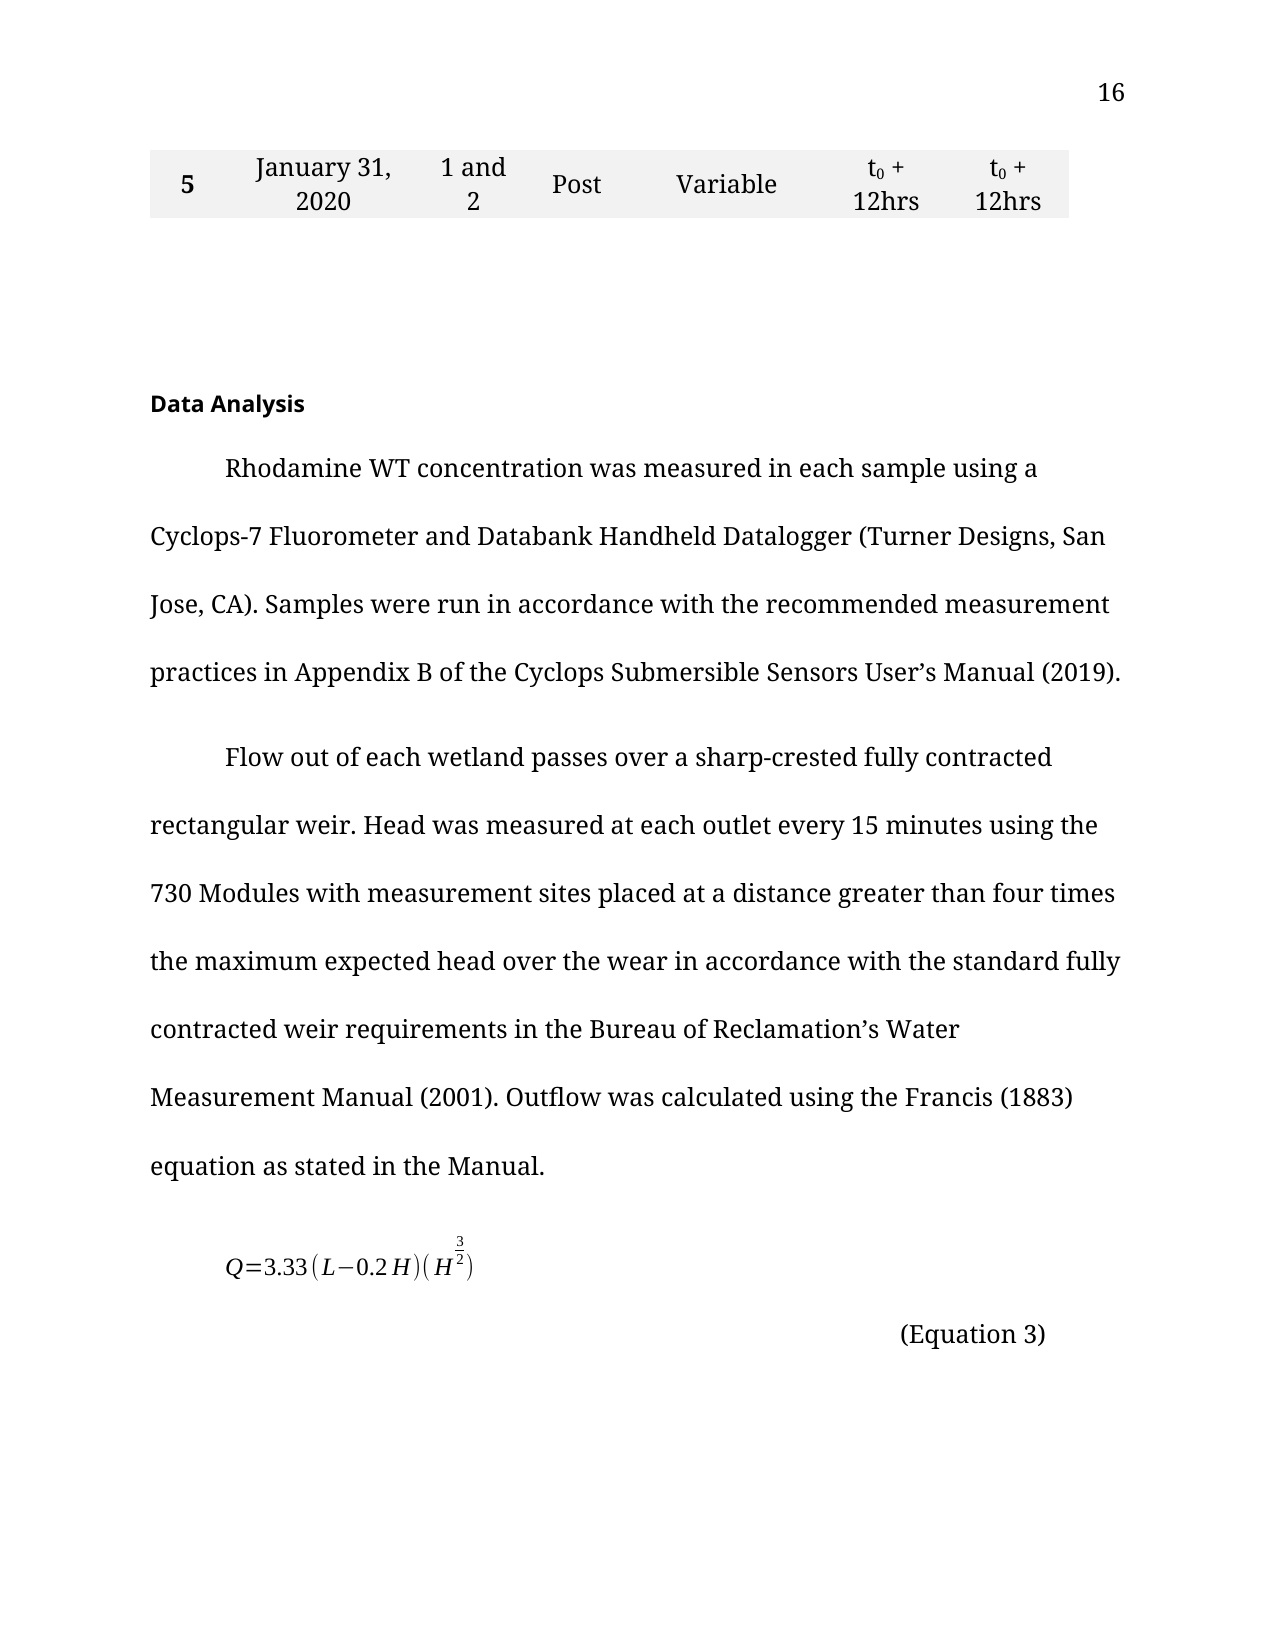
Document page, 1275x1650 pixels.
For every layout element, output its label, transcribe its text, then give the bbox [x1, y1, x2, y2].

table_cell 1 and 2 [422, 150, 525, 218]
table_cell 5 [150, 150, 225, 218]
text (Equation 3) [150, 1233, 1125, 1351]
table_cell Post [525, 150, 628, 218]
table_cell t0 + 12hrs [825, 150, 947, 218]
table_cell t0 + 12hrs [947, 150, 1069, 218]
text Flow out of each wetland passes over a sharp-crested fully contracted rectangular weir. Head was measured at each outlet every 15 minutes using the 730 Modules with measurement sites placed at a distance greater than four times the maximum expected head over the wear in accordance with the standard fully contracted weir requirements in the Bureau of Reclamation’s Water Measurement Manual (2001). Outflow was calculated using the Francis (1883) equation as stated in the Manual. [150, 739, 1125, 1182]
text Rhodamine WT concentration was measured in each sample using a Cyclops-7 Fluorometer and Databank Handheld Datalogger (Turner Designs, San Jose, CA). Samples were run in accordance with the recommended measurement practices in Appendix B of the Cyclops Submersible Sensors User’s Manual (2019). [150, 450, 1125, 689]
table_cell Variable [628, 150, 825, 218]
table_cell January 31, 2020 [225, 150, 422, 218]
subtitle Data Analysis [150, 388, 1125, 419]
